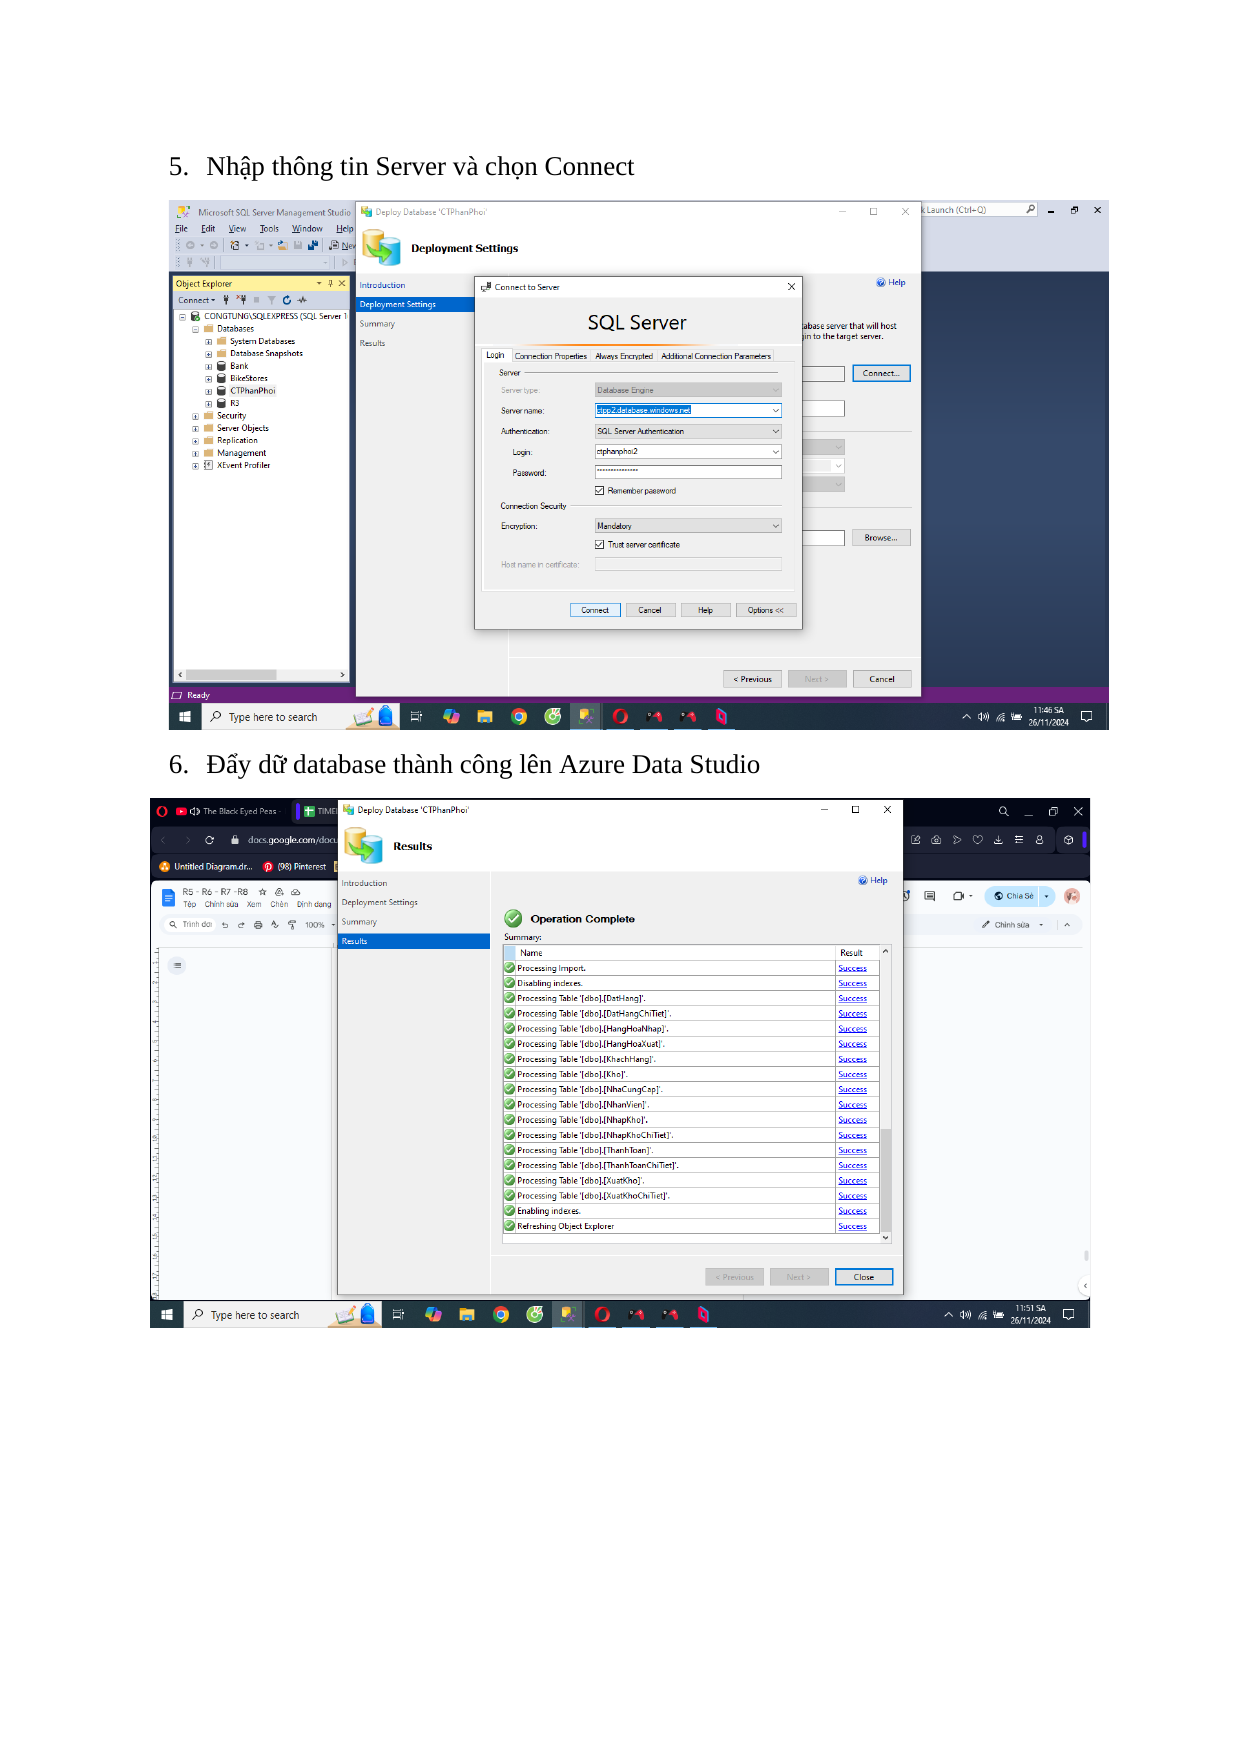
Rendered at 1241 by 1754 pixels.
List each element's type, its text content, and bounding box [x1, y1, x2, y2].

list Nhập thông tin Server và chọn Connect [169, 150, 1090, 181]
picture [150, 798, 1091, 1328]
picture [168, 200, 1109, 730]
list Đẩy dữ database thành công lên Azure Data Studio [169, 748, 1090, 779]
